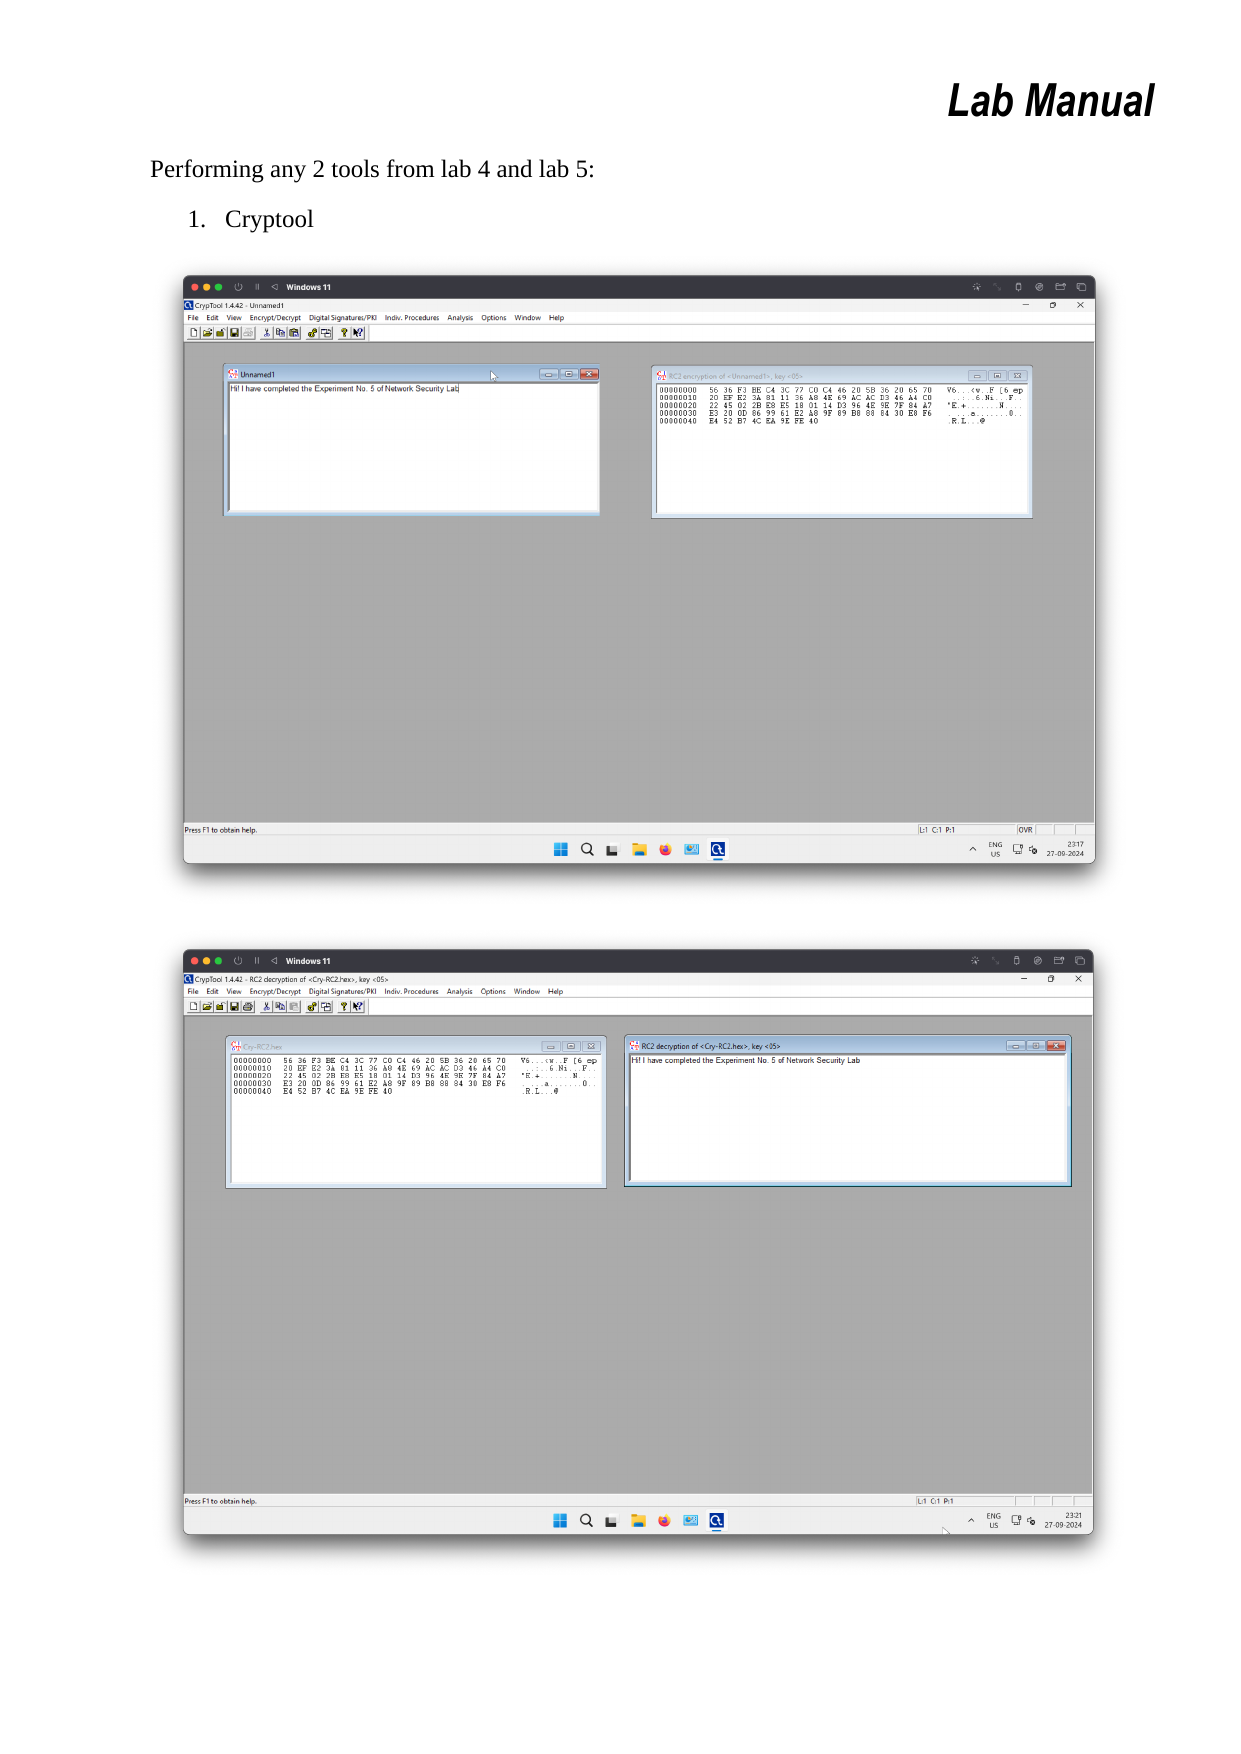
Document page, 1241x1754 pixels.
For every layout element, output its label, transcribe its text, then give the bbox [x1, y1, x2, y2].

picture [150, 253, 1128, 907]
list Cryptool [187, 204, 1153, 233]
picture [150, 927, 1126, 1578]
text Performing any 2 tools from lab 4 and lab 5: [150, 154, 1153, 183]
